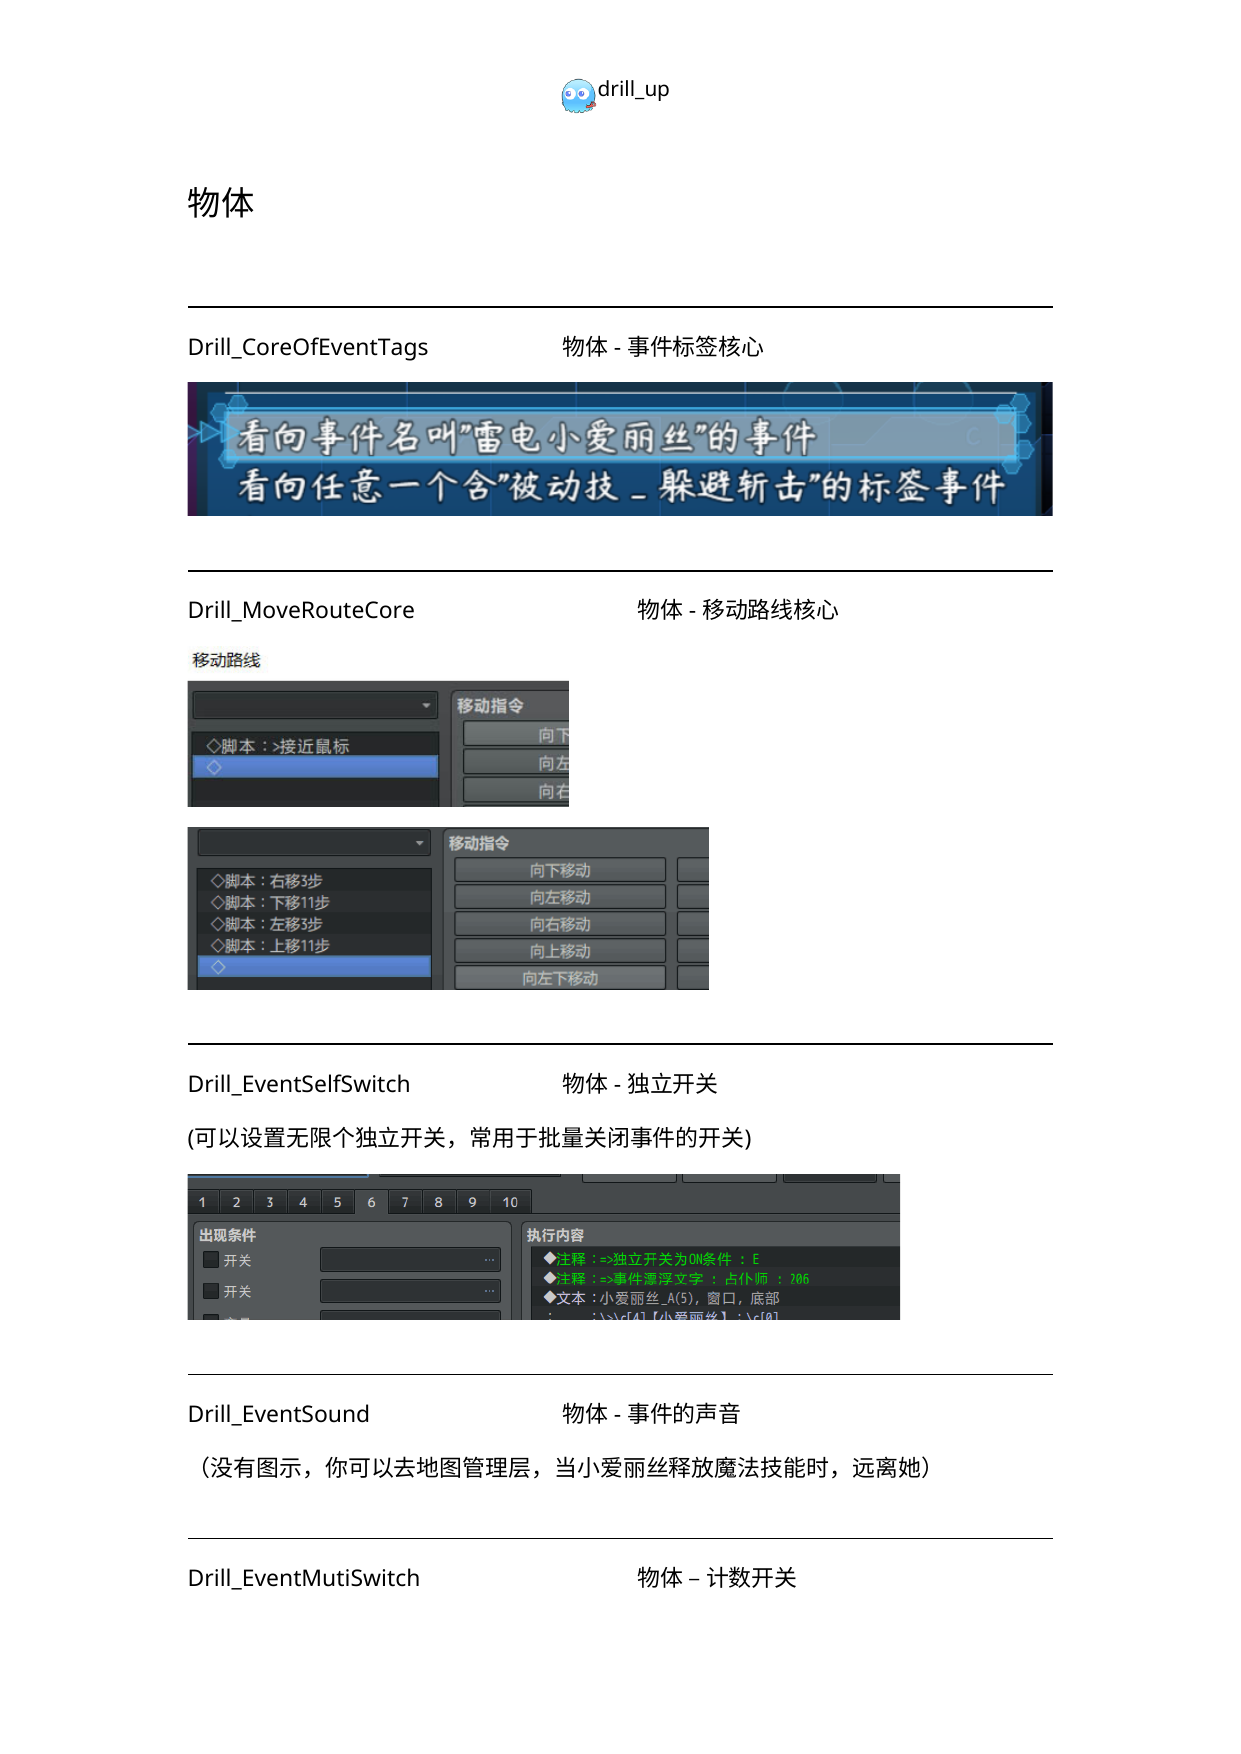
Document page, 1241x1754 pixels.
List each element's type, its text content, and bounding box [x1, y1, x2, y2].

picture [187, 382, 1053, 516]
subtitle 物体 [187, 177, 1053, 225]
text Drill_CoreOfEventTags 物体 - 事件标签核心 [187, 329, 1053, 362]
picture [187, 646, 569, 807]
text Drill_EventSound 物体 - 事件的声音 [187, 1396, 1053, 1429]
text Drill_MoveRouteCore 物体 - 移动路线核心 [187, 592, 1053, 626]
text Drill_EventMutiSwitch 物体 – 计数开关 [187, 1560, 1053, 1593]
text Drill_EventSelfSwitch 物体 - 独立开关 [187, 1066, 1053, 1099]
text （没有图示，你可以去地图管理层，当小爱丽丝释放魔法技能时，远离她） [187, 1450, 1053, 1483]
text (可以设置无限个独立开关，常用于批量关闭事件的开关) [187, 1120, 1053, 1153]
picture [187, 1174, 901, 1320]
picture [556, 73, 597, 115]
picture [187, 827, 709, 990]
